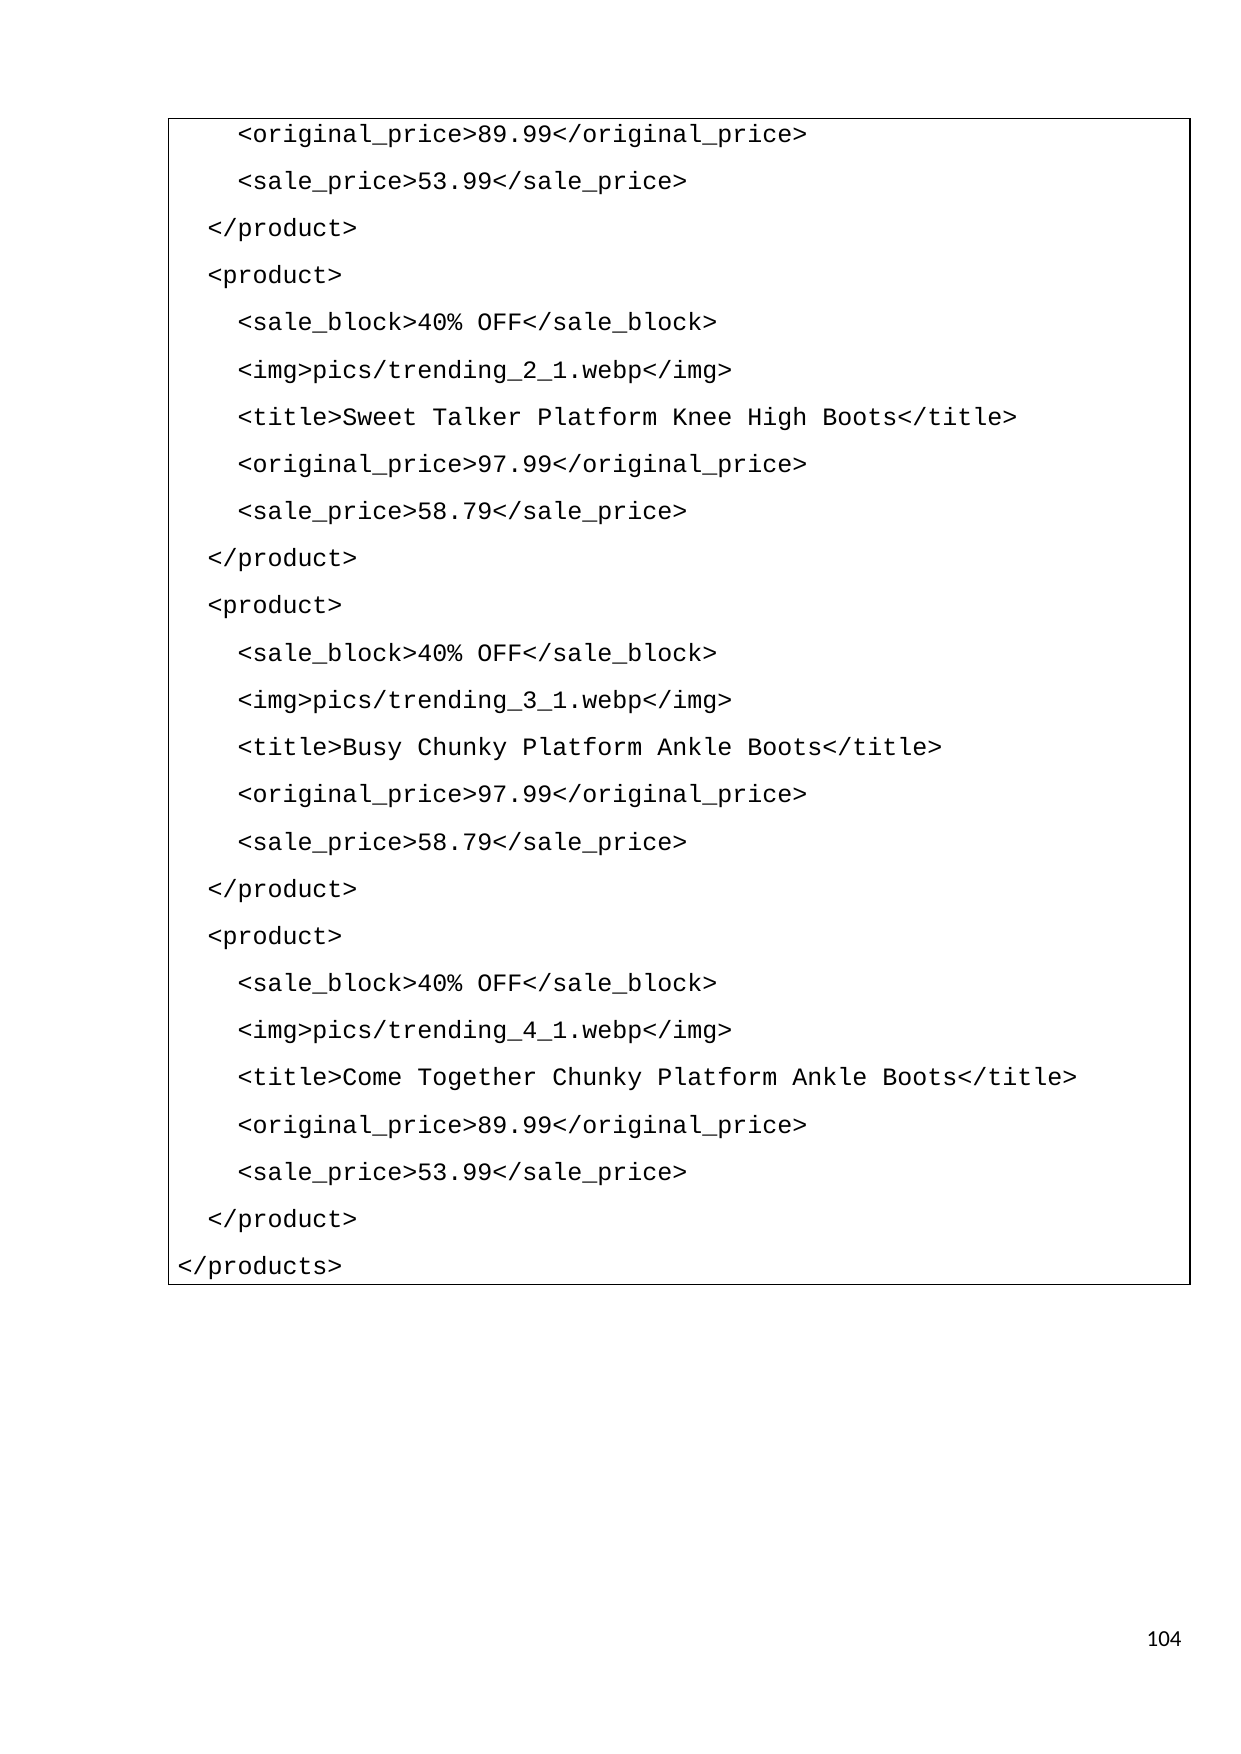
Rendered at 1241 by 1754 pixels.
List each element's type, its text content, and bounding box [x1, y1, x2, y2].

text <original_price>89.99</original_price> [169, 119, 1189, 149]
text </product> [169, 873, 1189, 904]
text <sale_block>40% OFF</sale_block> [169, 967, 1189, 999]
text <sale_block>40% OFF</sale_block> [169, 307, 1189, 338]
text <original_price>97.99</original_price> [169, 448, 1189, 480]
text <img>pics/trending_2_1.webp</img> [169, 354, 1189, 386]
text <product> [169, 920, 1189, 952]
text <title>Come Together Chunky Platform Ankle Boots</title> [169, 1062, 1189, 1093]
text </product> [169, 543, 1189, 574]
text <original_price>89.99</original_price> [169, 1109, 1189, 1141]
text </products> [169, 1251, 1189, 1284]
text <sale_price>53.99</sale_price> [169, 165, 1189, 197]
text <img>pics/trending_3_1.webp</img> [169, 684, 1189, 716]
text <sale_block>40% OFF</sale_block> [169, 637, 1189, 669]
text <sale_price>58.79</sale_price> [169, 496, 1189, 527]
text <original_price>97.99</original_price> [169, 779, 1189, 810]
text <sale_price>53.99</sale_price> [169, 1156, 1189, 1188]
text <title>Sweet Talker Platform Knee High Boots</title> [169, 401, 1189, 433]
text </product> [169, 212, 1189, 244]
text <img>pics/trending_4_1.webp</img> [169, 1015, 1189, 1046]
text </product> [169, 1203, 1189, 1235]
text <product> [169, 590, 1189, 621]
text <title>Busy Chunky Platform Ankle Boots</title> [169, 732, 1189, 763]
text <sale_price>58.79</sale_price> [169, 826, 1189, 857]
text <product> [169, 260, 1189, 291]
